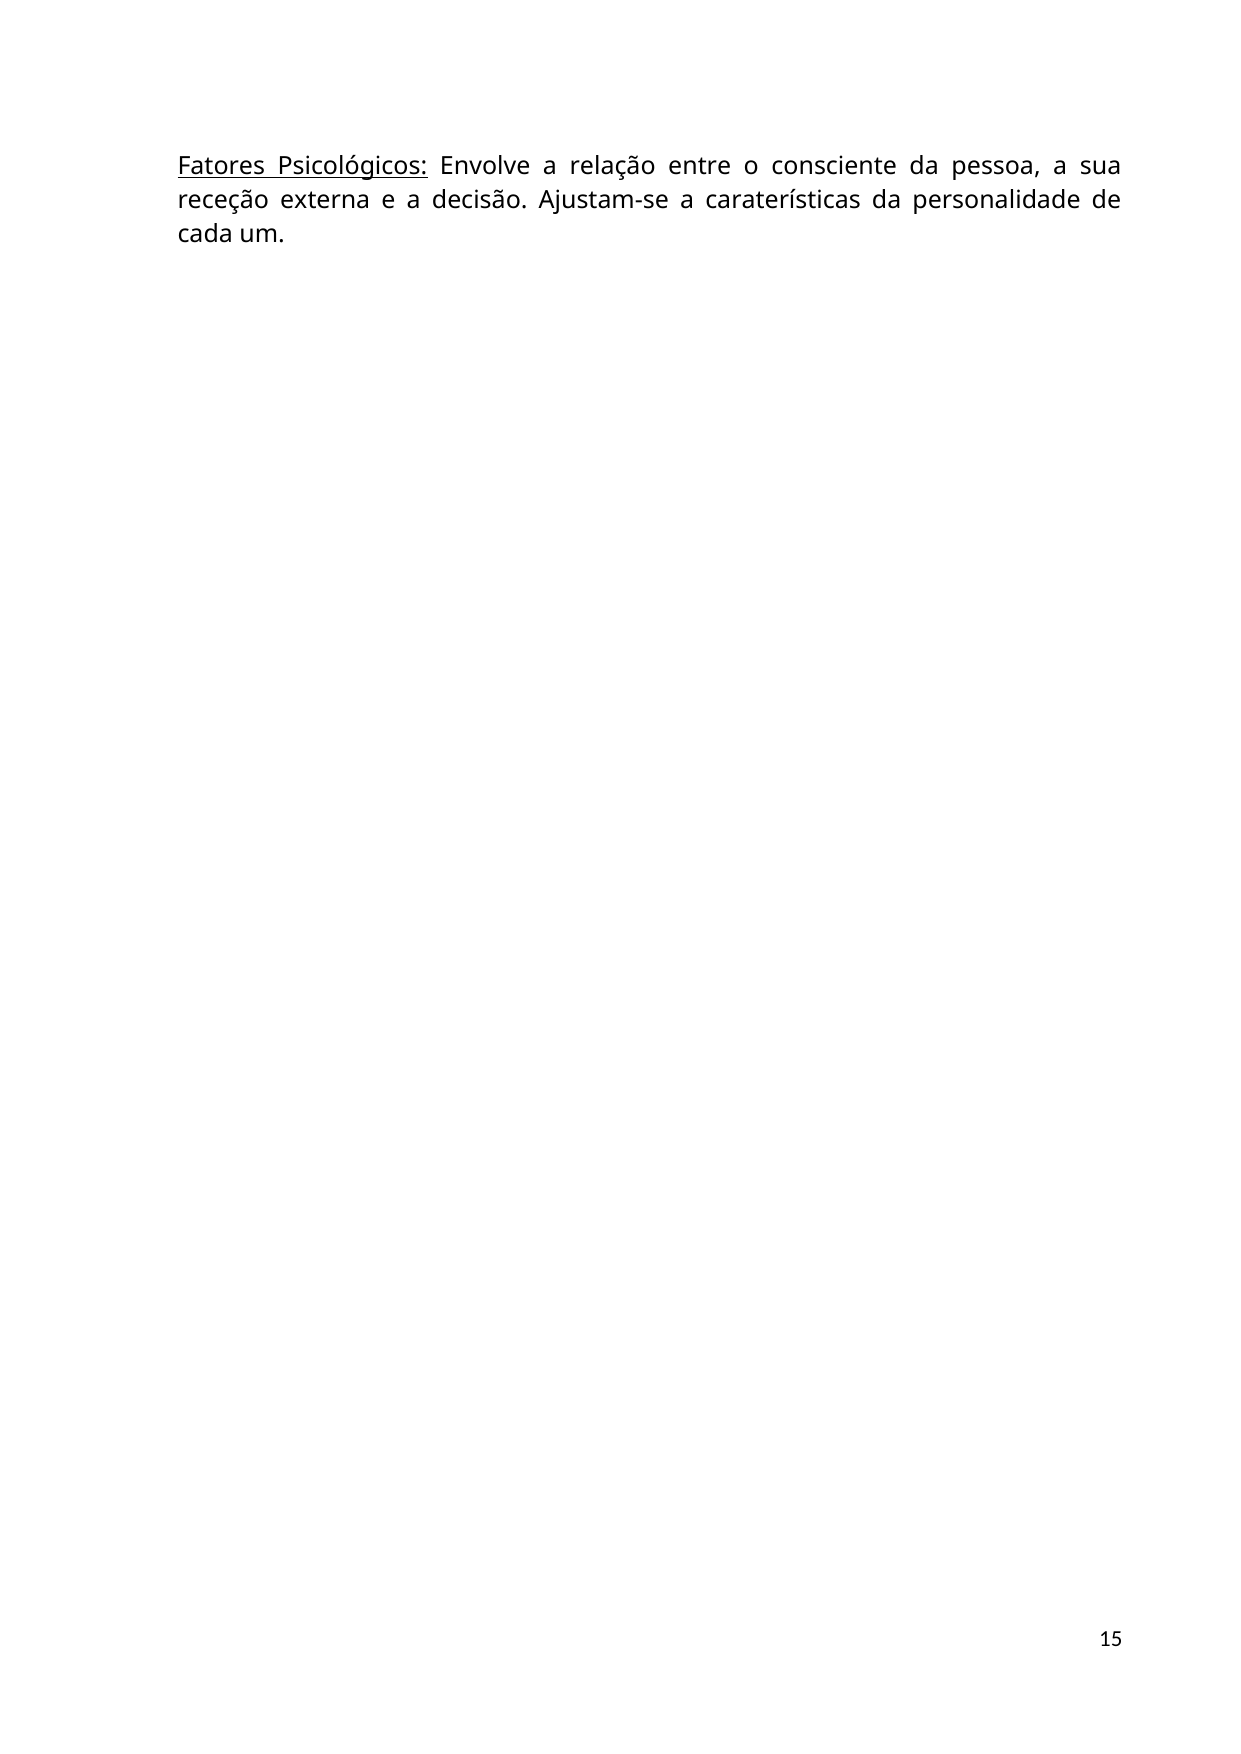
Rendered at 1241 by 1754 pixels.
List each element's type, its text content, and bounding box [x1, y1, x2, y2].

text Fatores Psicológicos: Envolve a relação entre o consciente da pessoa, a sua receção externa e a decisão. Ajustam-se a caraterísticas da personalidade de cada um. [177, 148, 1122, 250]
